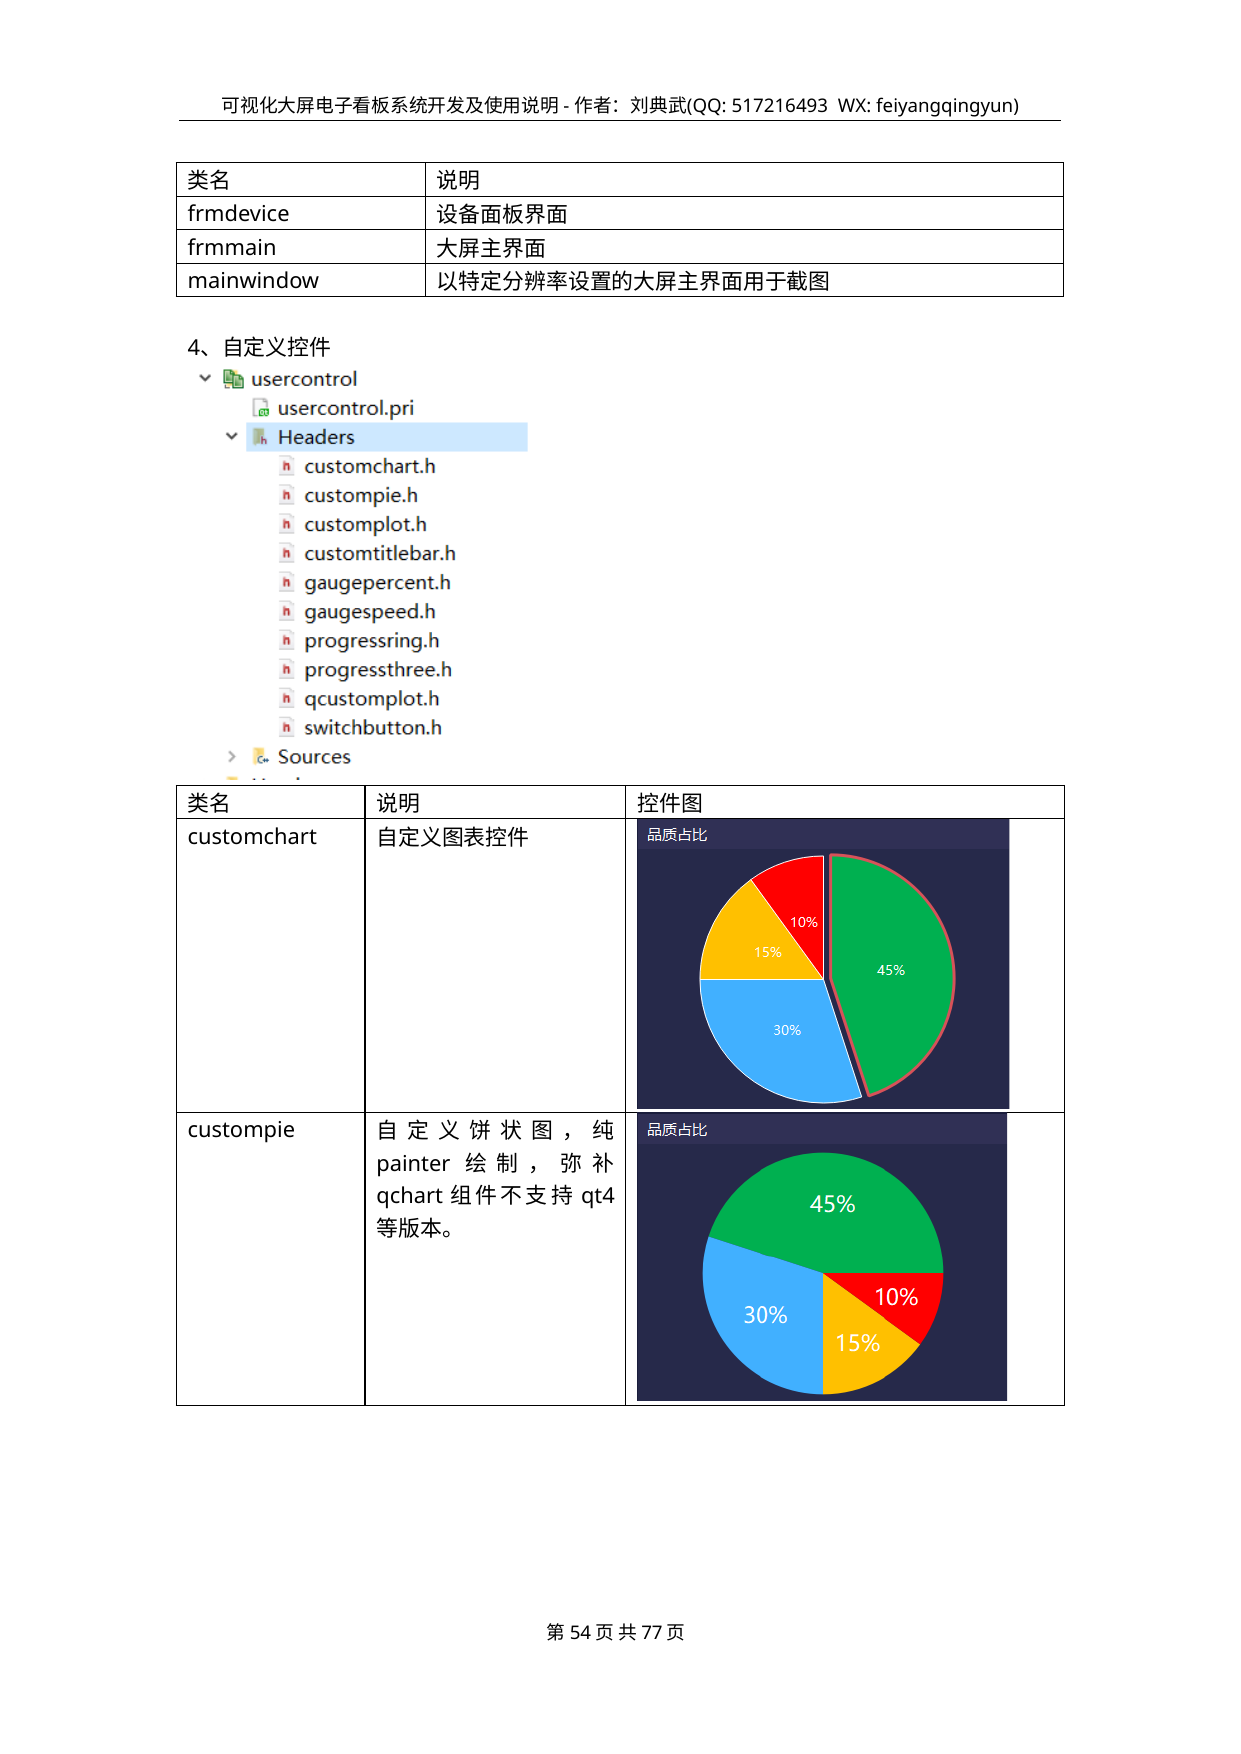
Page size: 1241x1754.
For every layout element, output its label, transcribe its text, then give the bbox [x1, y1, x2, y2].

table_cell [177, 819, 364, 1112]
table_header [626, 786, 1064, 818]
picture [187, 362, 528, 780]
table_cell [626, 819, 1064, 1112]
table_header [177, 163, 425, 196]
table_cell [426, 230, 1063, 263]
picture [637, 1112, 1008, 1401]
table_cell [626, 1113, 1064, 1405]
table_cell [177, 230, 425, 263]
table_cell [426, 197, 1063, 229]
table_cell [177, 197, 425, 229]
picture [637, 819, 1010, 1109]
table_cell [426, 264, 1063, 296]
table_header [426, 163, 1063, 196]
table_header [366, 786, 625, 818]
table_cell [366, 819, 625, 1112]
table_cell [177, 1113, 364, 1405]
text 4、自定义控件 [187, 330, 1053, 362]
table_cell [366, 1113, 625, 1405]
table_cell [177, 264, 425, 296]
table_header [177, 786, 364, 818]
